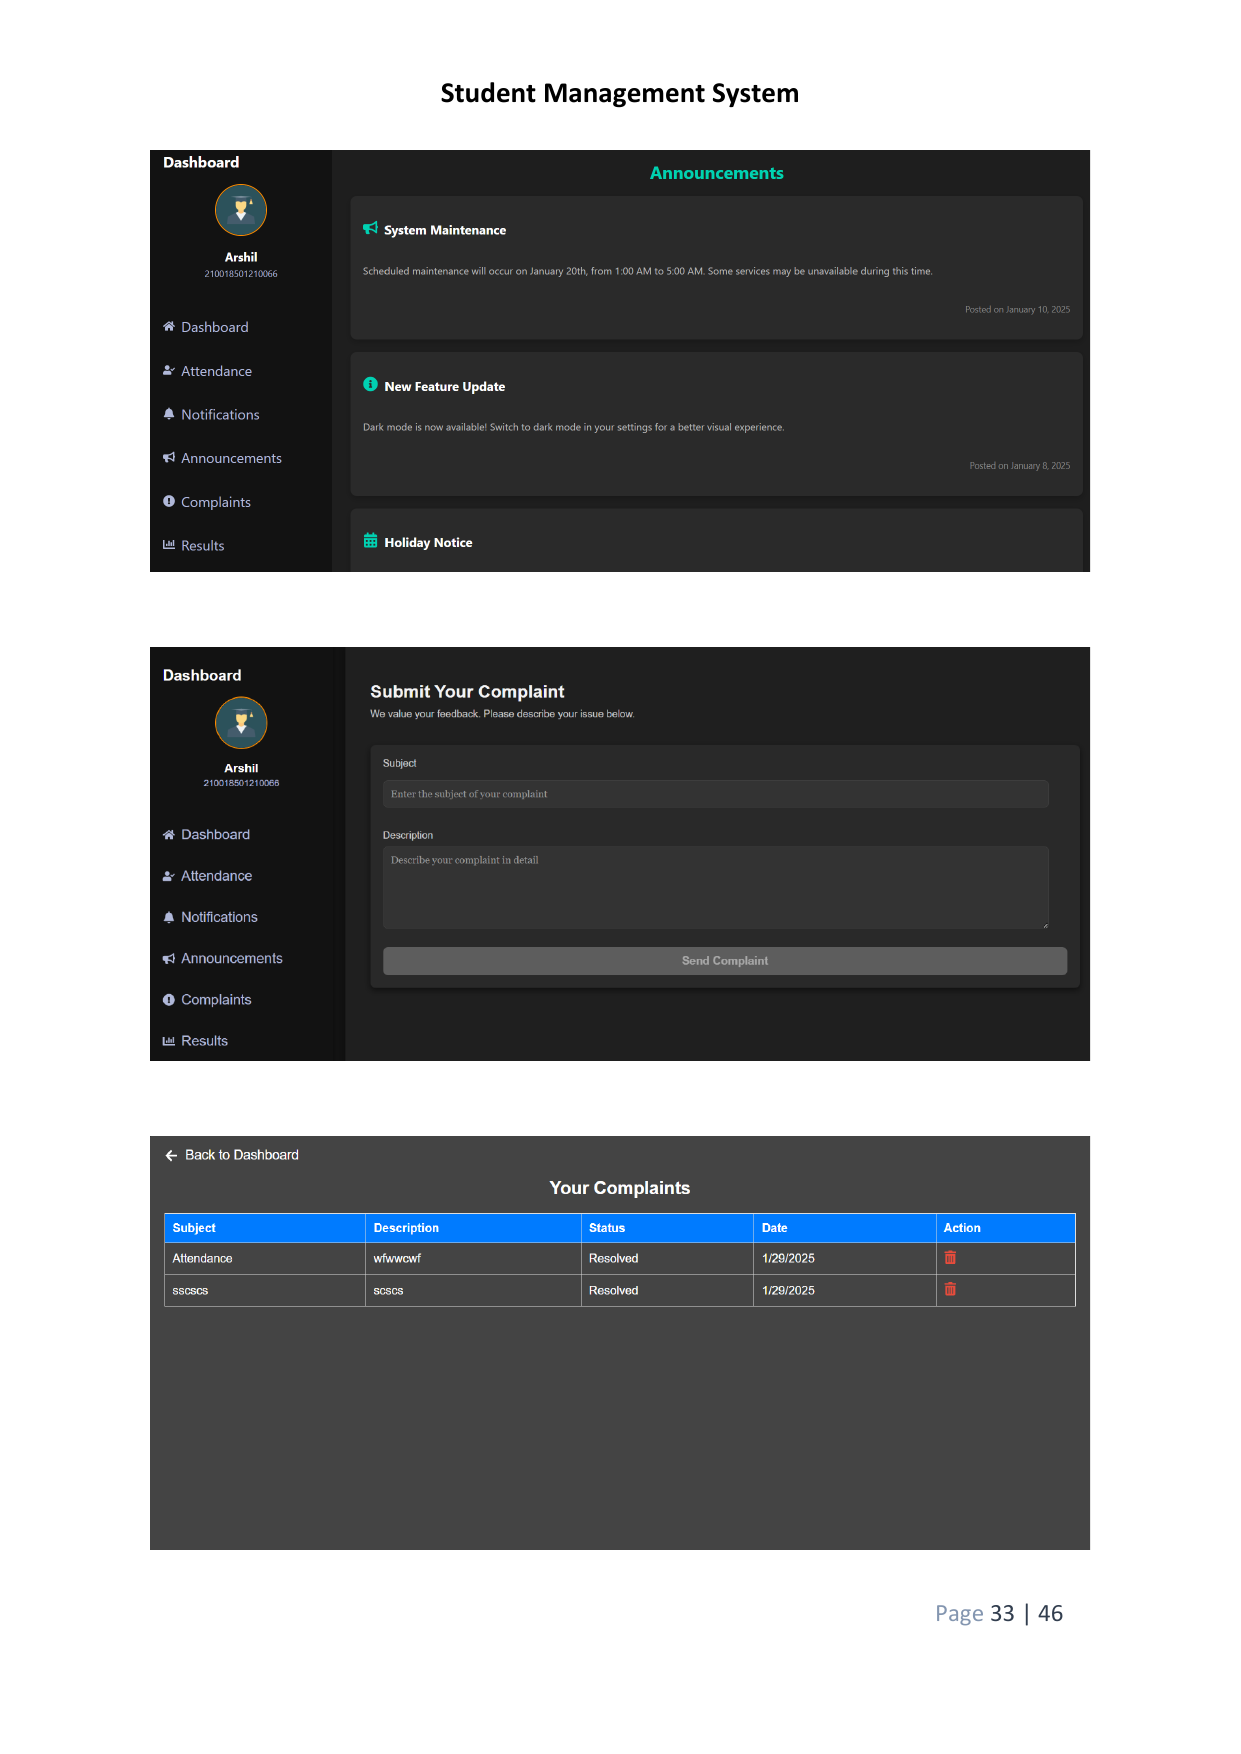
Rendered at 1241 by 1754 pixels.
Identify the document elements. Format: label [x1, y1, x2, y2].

picture [150, 1136, 1091, 1550]
picture [150, 647, 1091, 1061]
picture [150, 150, 1091, 572]
